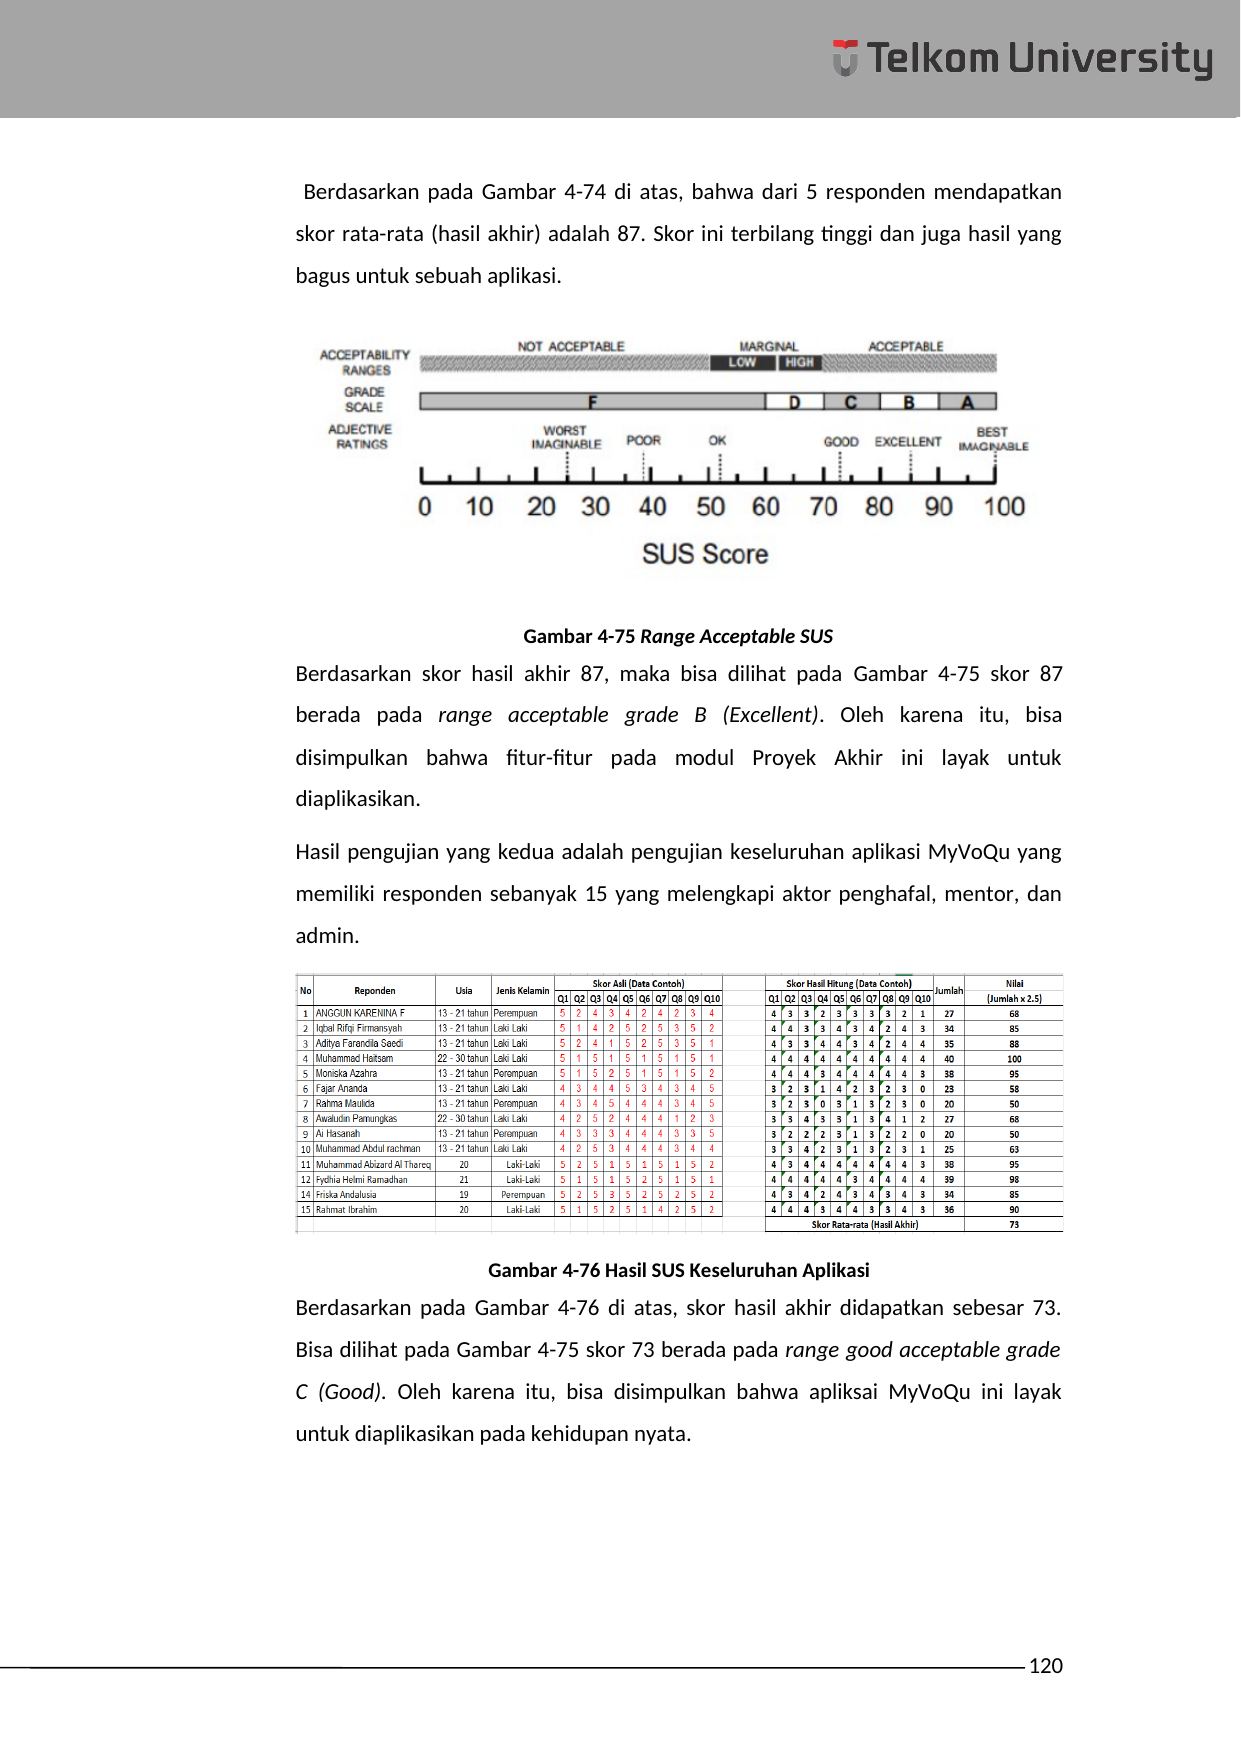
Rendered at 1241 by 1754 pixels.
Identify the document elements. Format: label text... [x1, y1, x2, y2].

picture [295, 973, 1064, 1234]
picture [295, 313, 1064, 599]
text Hasil pengujian yang kedua adalah pengujian keseluruhan aplikasi MyVoQu yang memiliki responden sebanyak 15 yang melengkapi aktor penghafal, mentor, dan admin. [295, 837, 1063, 949]
text Gambar 4-31 Range Acceptable SUS [295, 623, 1063, 648]
text Gambar 4-32 Hasil SUS Keseluruhan Aplikasi [295, 1258, 1063, 1283]
picture [833, 40, 1213, 81]
